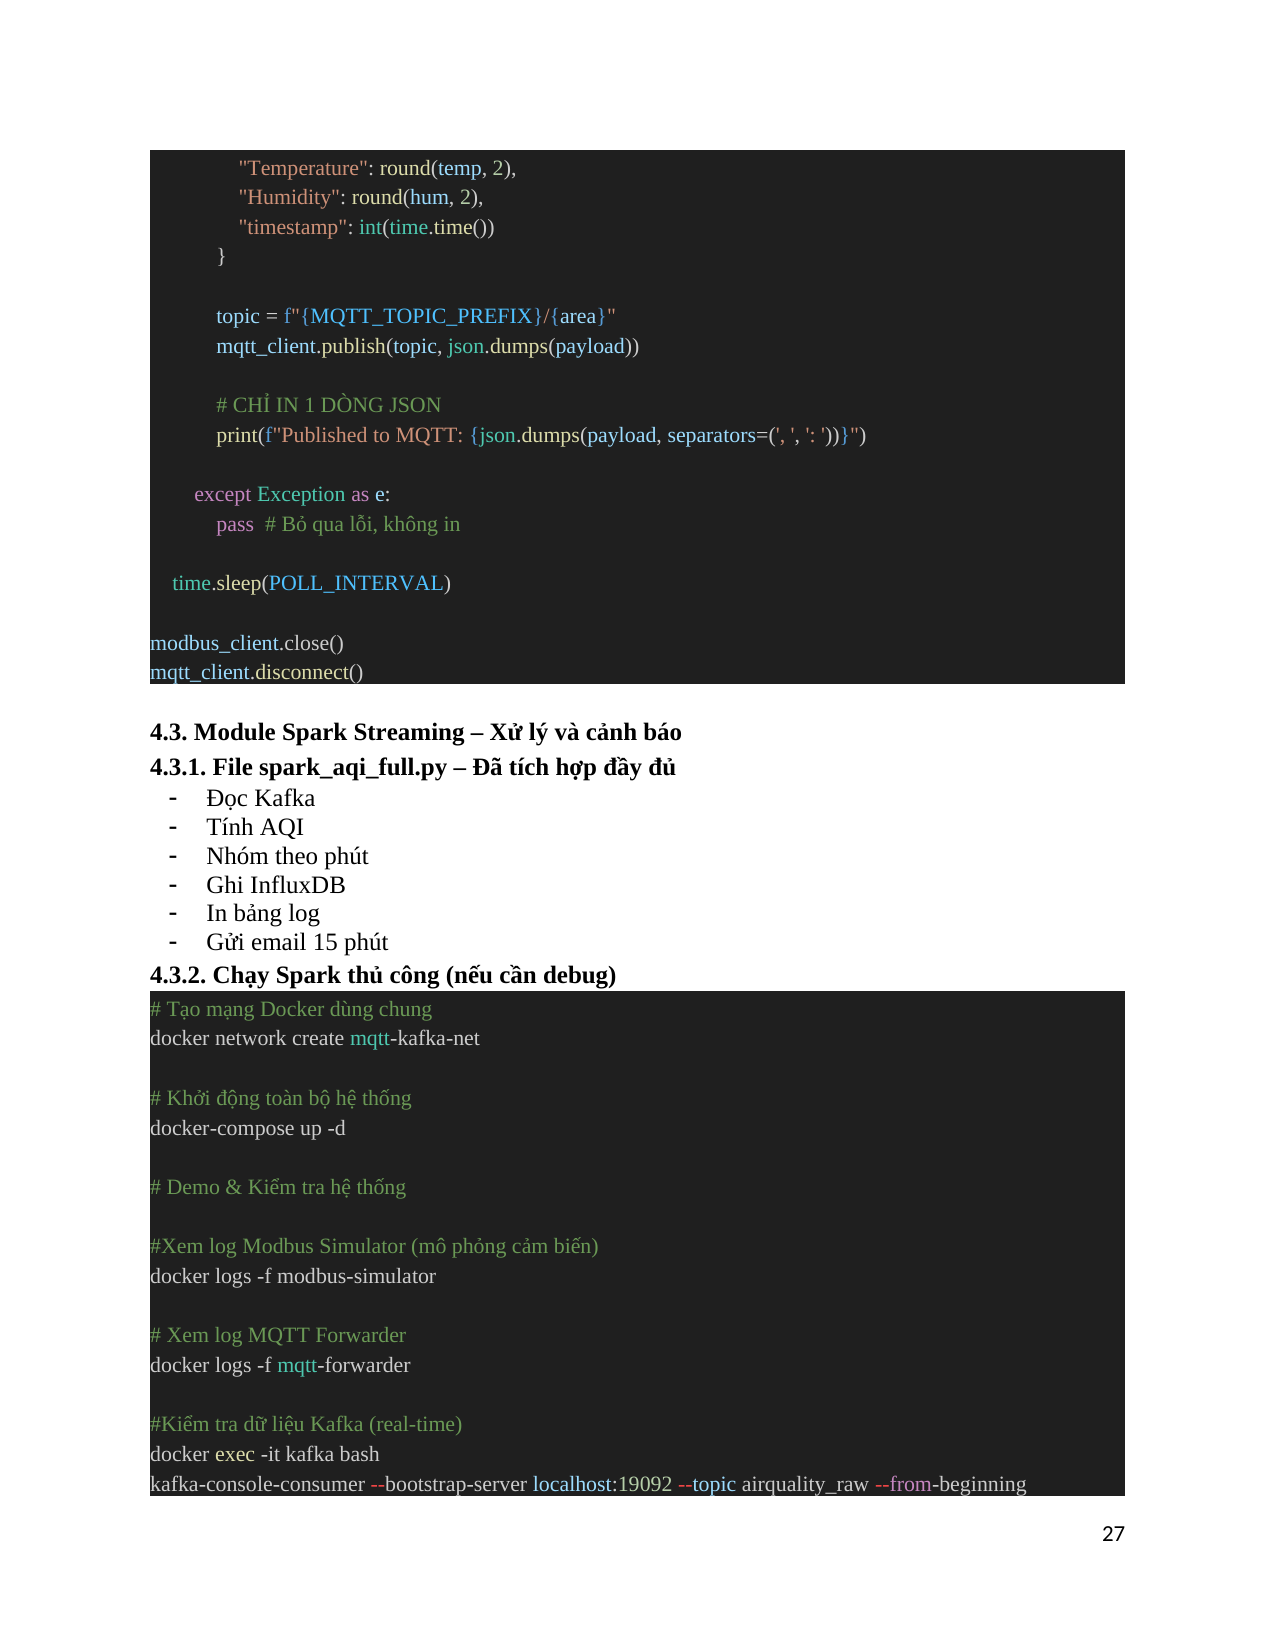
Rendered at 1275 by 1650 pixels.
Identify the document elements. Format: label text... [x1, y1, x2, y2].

text pass # Bỏ qua lỗi, không in [150, 506, 1125, 536]
text kafka-console-consumer --bootstrap-server localhost:19092 --topic airquality_raw --from-beginning [150, 1466, 1125, 1496]
text mqtt_client.publish(topic, json.dumps(payload)) [150, 328, 1125, 358]
text #Xem log Modbus Simulator (mô phỏng cảm biến) [150, 1229, 1125, 1258]
text docker logs -f mqtt-forwarder [150, 1347, 1125, 1377]
text #Kiểm tra dữ liệu Kafka (real-time) [150, 1407, 1125, 1437]
text mqtt_client.disconnect() [150, 655, 1125, 684]
subtitle 4.3.1. File spark_aqi_full.py – Đã tích hợp đầy đủ [150, 752, 1125, 781]
text # Tạo mạng Docker dùng chung [150, 991, 1125, 1021]
text modbus_client.close() [150, 625, 1125, 655]
text # Khởi động toàn bộ hệ thống [150, 1080, 1125, 1110]
text "Humidity": round(hum, 2), [150, 180, 1125, 209]
text docker network create mqtt-kafka-net [150, 1021, 1125, 1051]
text } [150, 239, 1125, 269]
text topic = f"{MQTT_TOPIC_PREFIX}/{area}" [150, 298, 1125, 328]
subtitle 4.3. Module Spark Streaming – Xử lý và cảnh báo [150, 717, 1125, 746]
text print(f"Published to MQTT: {json.dumps(payload, separators=(', ', ': '))}") [150, 417, 1125, 447]
text docker logs -f modbus-simulator [150, 1258, 1125, 1288]
text # Xem log MQTT Forwarder [150, 1318, 1125, 1347]
text "Temperature": round(temp, 2), [150, 150, 1125, 180]
text time.sleep(POLL_INTERVAL) [150, 566, 1125, 595]
text docker-compose up -d [150, 1110, 1125, 1140]
list Nhóm theo phút [169, 841, 1125, 870]
list Đọc Kafka [169, 783, 1125, 812]
list In bảng log [169, 898, 1125, 927]
list Tính AQI [169, 812, 1125, 841]
text # CHỈ IN 1 DÒNG JSON [150, 387, 1125, 417]
text except Exception as e: [150, 477, 1125, 506]
list Gửi email 15 phút [169, 927, 1125, 956]
list Ghi InfluxDB [169, 870, 1125, 898]
text docker exec -it kafka bash [150, 1437, 1125, 1466]
subtitle 4.3.2. Chạy Spark thủ công (nếu cần debug) [150, 960, 1125, 989]
text "timestamp": int(time.time()) [150, 209, 1125, 239]
text # Demo & Kiểm tra hệ thống [150, 1169, 1125, 1199]
